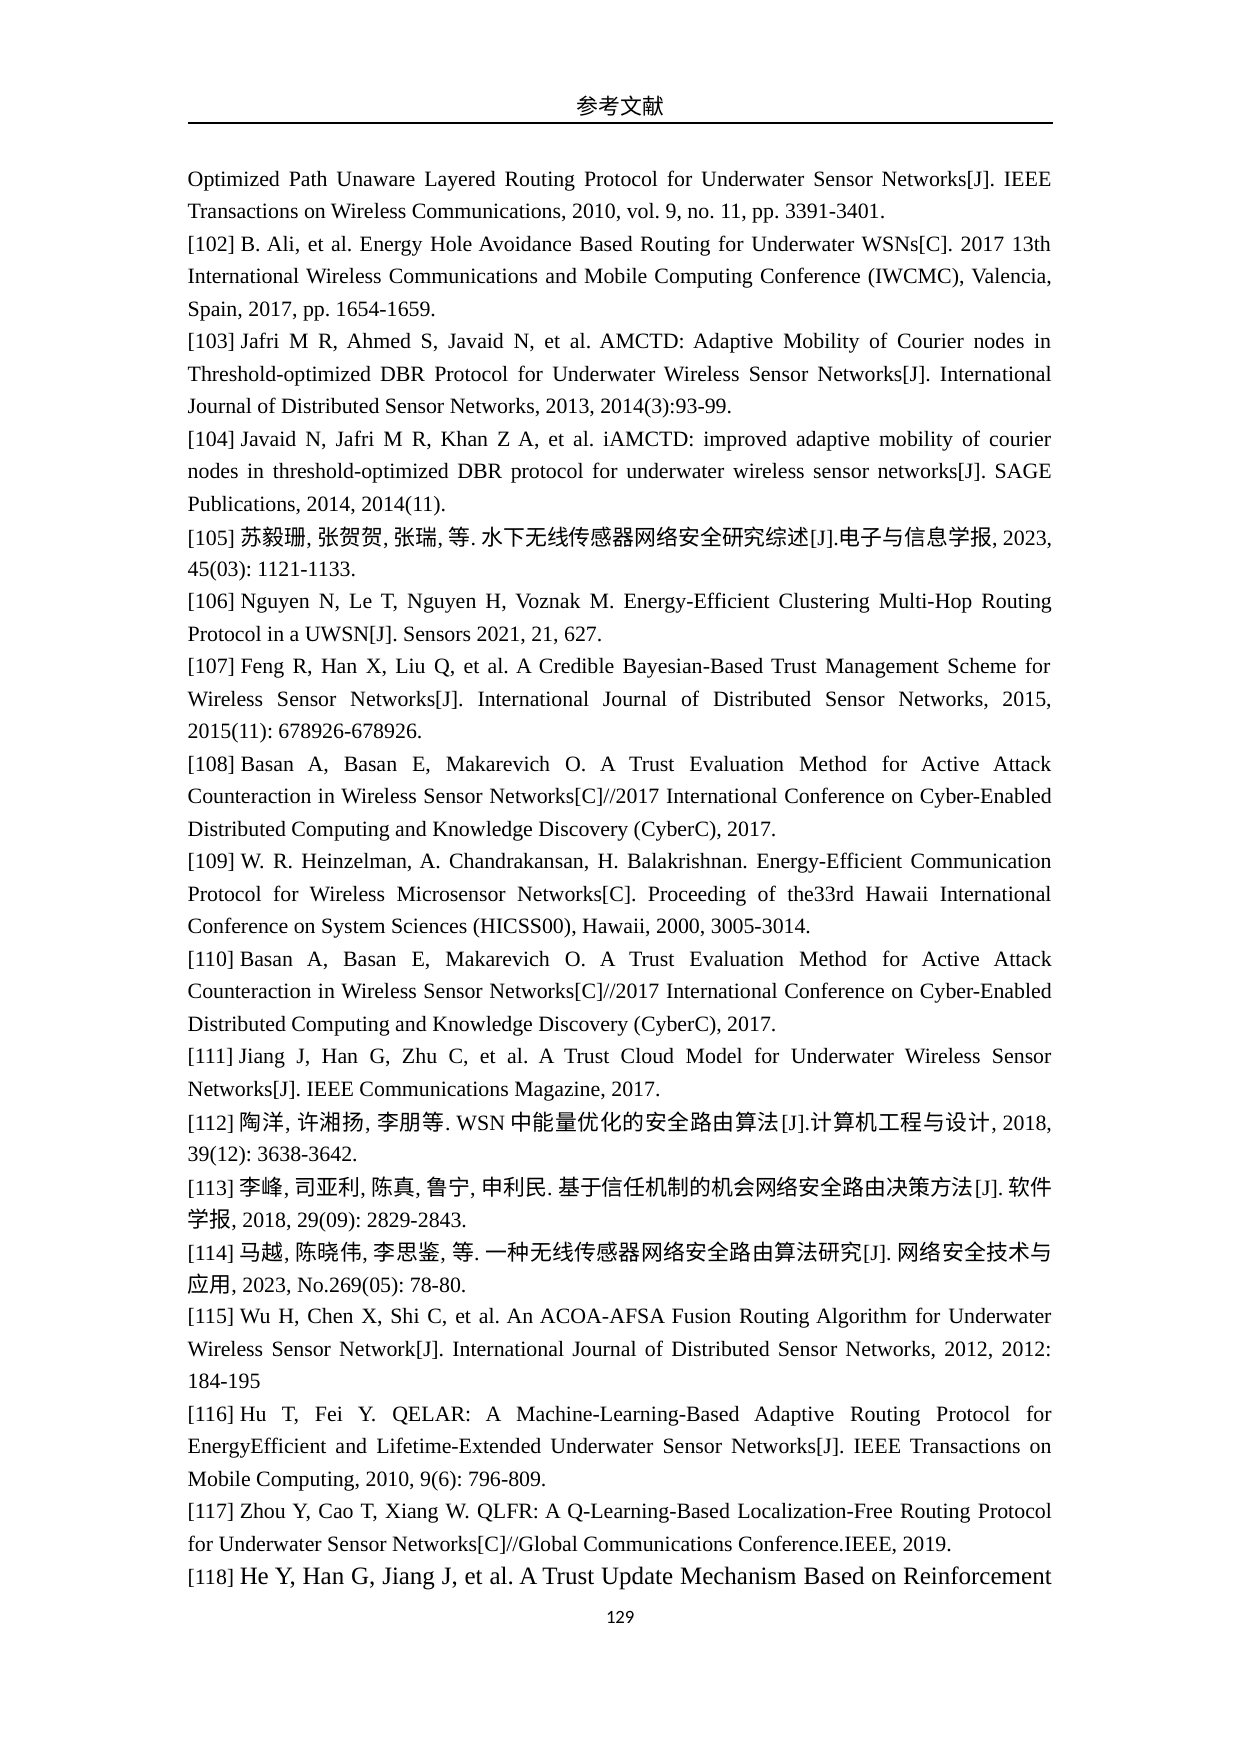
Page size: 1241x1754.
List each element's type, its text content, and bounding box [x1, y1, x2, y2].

list Jiang J, Han G, Zhu C, et al. A Trust Cloud Model for Underwater Wireless Sensor Networks[J]. IEEE Communications Magazine, 2017. [187, 1039, 1053, 1104]
list Javaid N, Jafri M R, Khan Z A, et al. iAMCTD: improved adaptive mobility of courier nodes in threshold-optimized DBR protocol for underwater wireless sensor networks[J]. SAGE Publications, 2014, 2014(11). [187, 422, 1053, 519]
list B. Ali, et al. Energy Hole Avoidance Based Routing for Underwater WSNs[C]. 2017 13th International Wireless Communications and Mobile Computing Conference (IWCMC), Valencia, Spain, 2017, pp. 1654-1659. [187, 227, 1053, 324]
list Hu T, Fei Y. QELAR: A Machine-Learning-Based Adaptive Routing Protocol for EnergyEfficient and Lifetime-Extended Underwater Sensor Networks[J]. IEEE Transactions on Mobile Computing, 2010, 9(6): 796-809. [187, 1397, 1053, 1494]
list Feng R, Han X, Liu Q, et al. A Credible Bayesian-Based Trust Management Scheme for Wireless Sensor Networks[J]. International Journal of Distributed Sensor Networks, 2015, 2015(11): 678926-678926. [187, 649, 1053, 747]
list 李峰, 司亚利, 陈真, 鲁宁, 申利民. 基于信任机制的机会网络安全路由决策方法[J]. 软件学报, 2018, 29(09): 2829-2843. [187, 1169, 1053, 1234]
list Wu H, Chen X, Shi C, et al. An ACOA-AFSA Fusion Routing Algorithm for Underwater Wireless Sensor Network[J]. International Journal of Distributed Sensor Networks, 2012, 2012: 184-195 [187, 1299, 1053, 1397]
list W. R. Heinzelman, A. Chandrakansan, H. Balakrishnan. Energy-Efficient Communication Protocol for Wireless Microsensor Networks[C]. Proceeding of the33rd Hawaii International Conference on System Sciences (HICSS00), Hawaii, 2000, 3005-3014. [187, 844, 1053, 942]
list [187, 1559, 1053, 1592]
list 陶洋, 许湘扬, 李朋等. WSN中能量优化的安全路由算法[J].计算机工程与设计, 2018, 39(12): 3638-3642. [187, 1104, 1053, 1169]
list Nguyen N, Le T, Nguyen H, Voznak M. Energy-Efficient Clustering Multi-Hop Routing Protocol in a UWSN[J]. Sensors 2021, 21, 627. [187, 584, 1053, 649]
list Basan A, Basan E, Makarevich O. A Trust Evaluation Method for Active Attack Counteraction in Wireless Sensor Networks[C]//2017 International Conference on Cyber-Enabled Distributed Computing and Knowledge Discovery (CyberC), 2017. [187, 747, 1053, 844]
list Jafri M R, Ahmed S, Javaid N, et al. AMCTD: Adaptive Mobility of Courier nodes in Threshold-optimized DBR Protocol for Underwater Wireless Sensor Networks[J]. International Journal of Distributed Sensor Networks, 2013, 2014(3):93-99. [187, 370, 1053, 422]
list Zhou Y, Cao T, Xiang W. QLFR: A Q-Learning-Based Localization-Free Routing Protocol for Underwater Sensor Networks[C]//Global Communications Conference.IEEE, 2019. [187, 1494, 1053, 1559]
list 马越, 陈晓伟, 李思鉴, 等. 一种无线传感器网络安全路由算法研究[J]. 网络安全技术与应用, 2023, No.269(05): 78-80. [187, 1234, 1053, 1299]
list Basan A, Basan E, Makarevich O. A Trust Evaluation Method for Active Attack Counteraction in Wireless Sensor Networks[C]//2017 International Conference on Cyber-Enabled Distributed Computing and Knowledge Discovery (CyberC), 2017. [187, 942, 1053, 1039]
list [187, 162, 1053, 227]
list Jafri M R, Ahmed S, Javaid N, et al. AMCTD: Adaptive Mobility of Courier nodes in Threshold-optimized DBR Protocol for Underwater Wireless Sensor Networks[J]. International Journal of Distributed Sensor Networks, 2013, 2014(3):93-99. [187, 324, 1053, 367]
list 苏毅珊, 张贺贺, 张瑞, 等. 水下无线传感器网络安全研究综述[J].电子与信息学报, 2023, 45(03): 1121-1133. [187, 519, 1053, 584]
